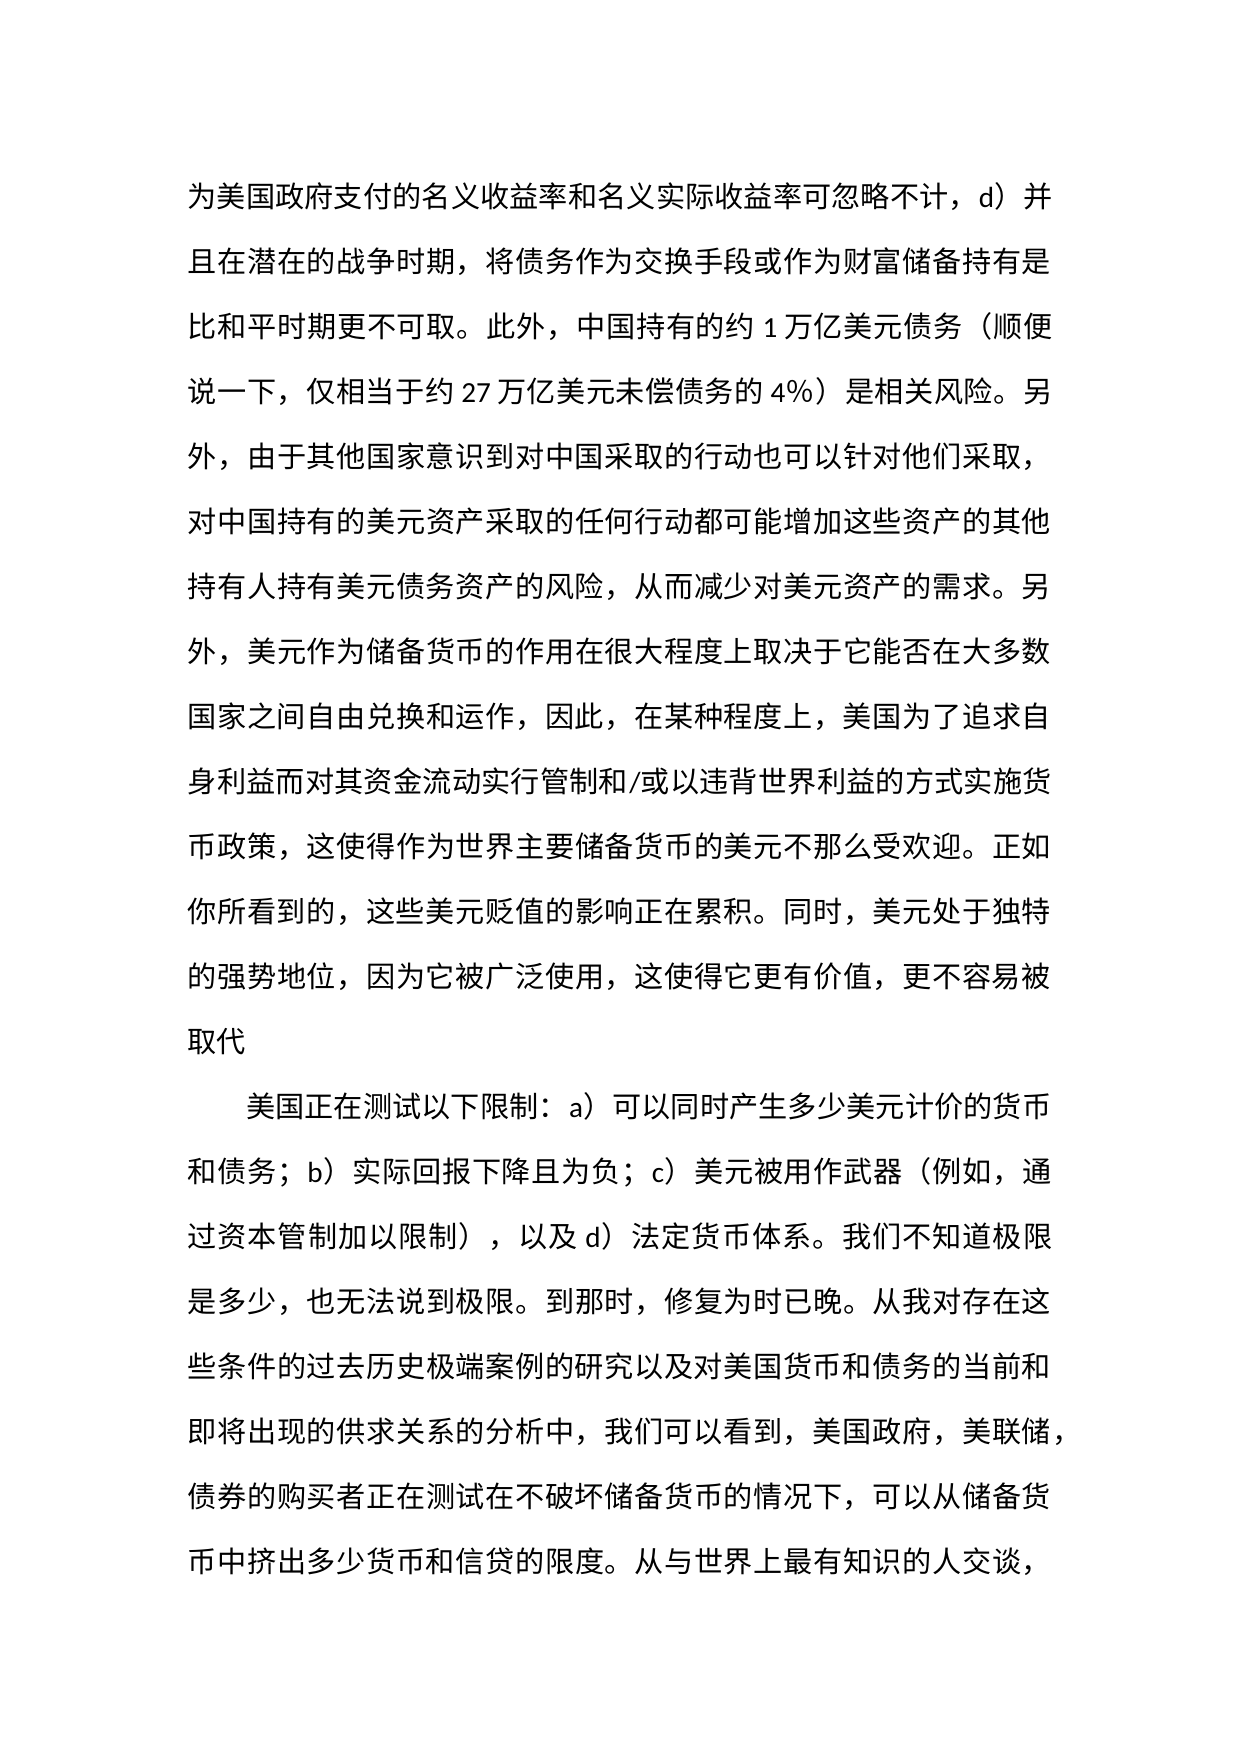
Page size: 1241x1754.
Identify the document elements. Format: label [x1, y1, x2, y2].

text [187, 1072, 1053, 1592]
text [187, 162, 1053, 1072]
